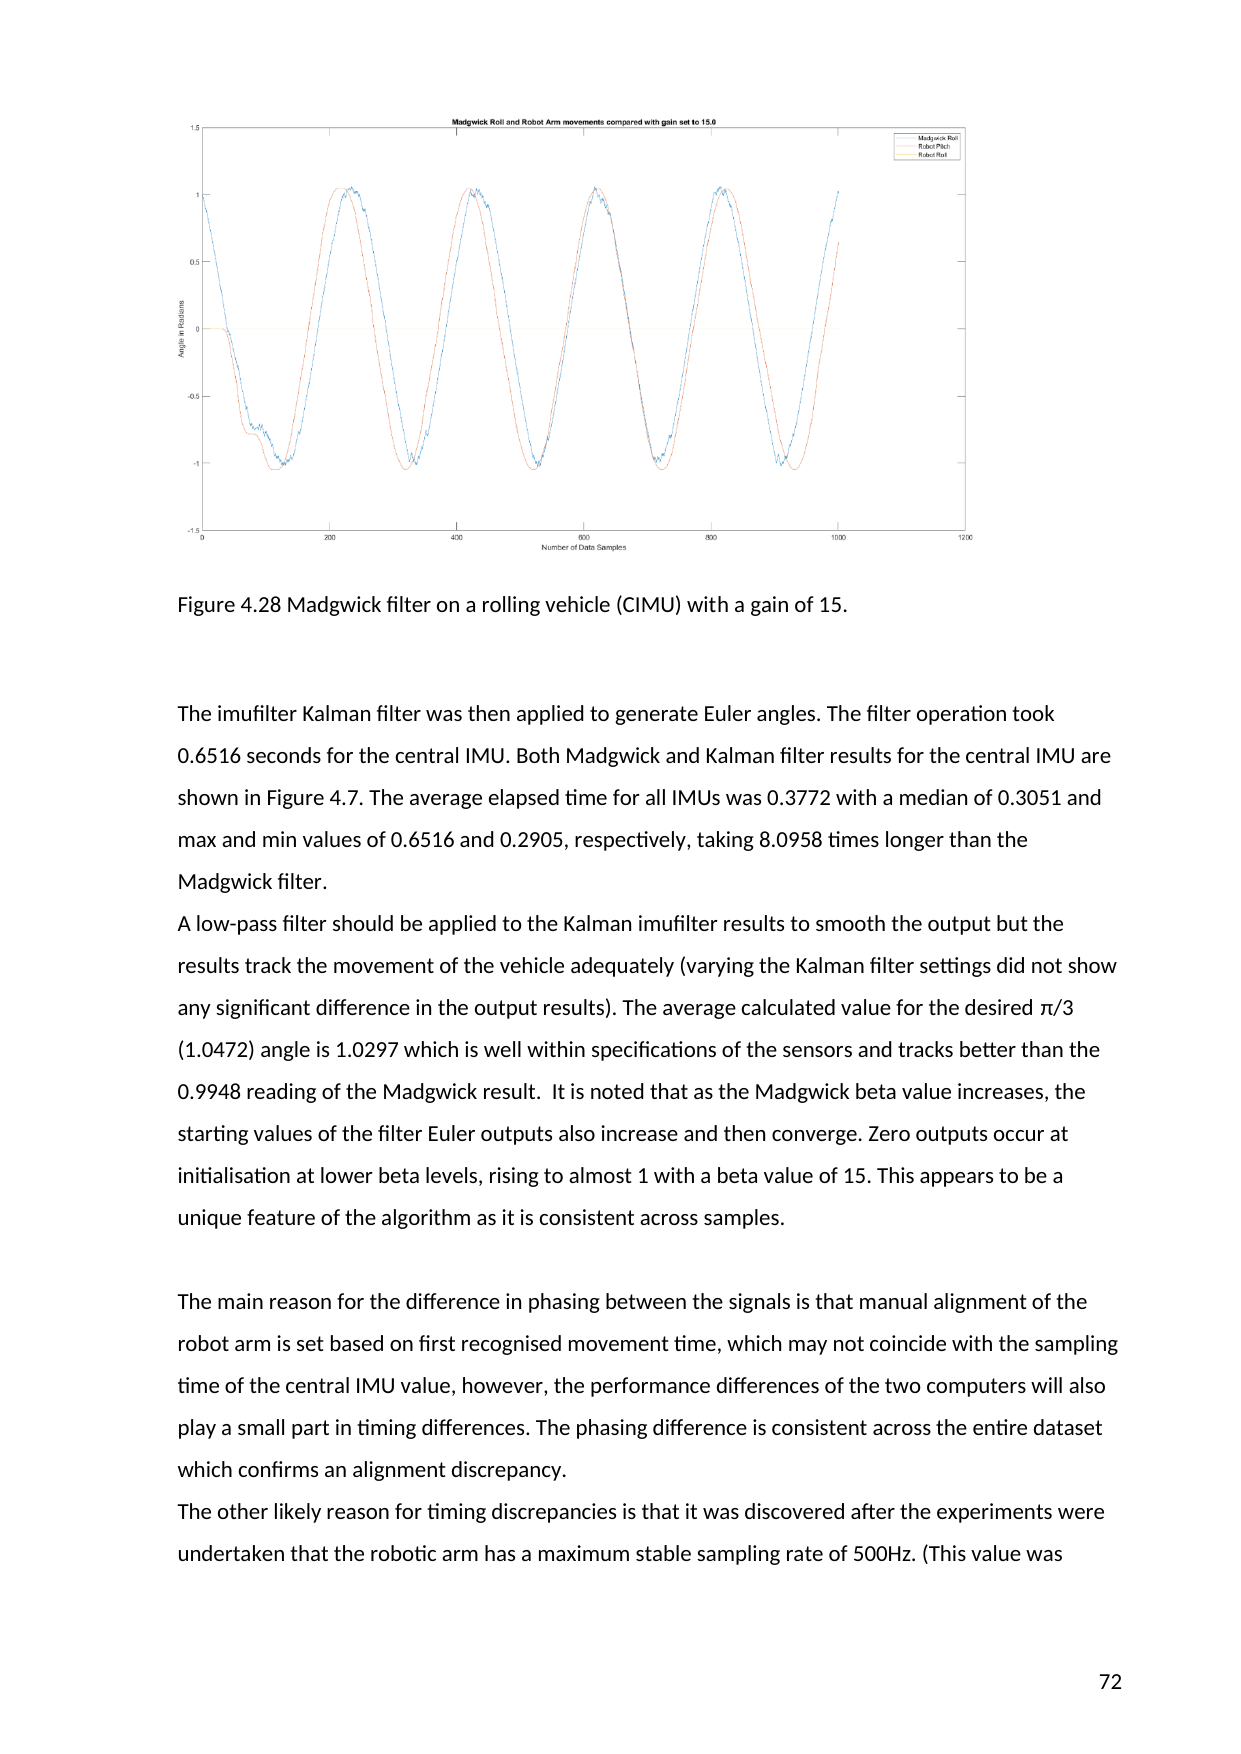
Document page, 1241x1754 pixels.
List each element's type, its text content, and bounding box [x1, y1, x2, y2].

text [177, 657, 1122, 1567]
picture [177, 118, 973, 552]
